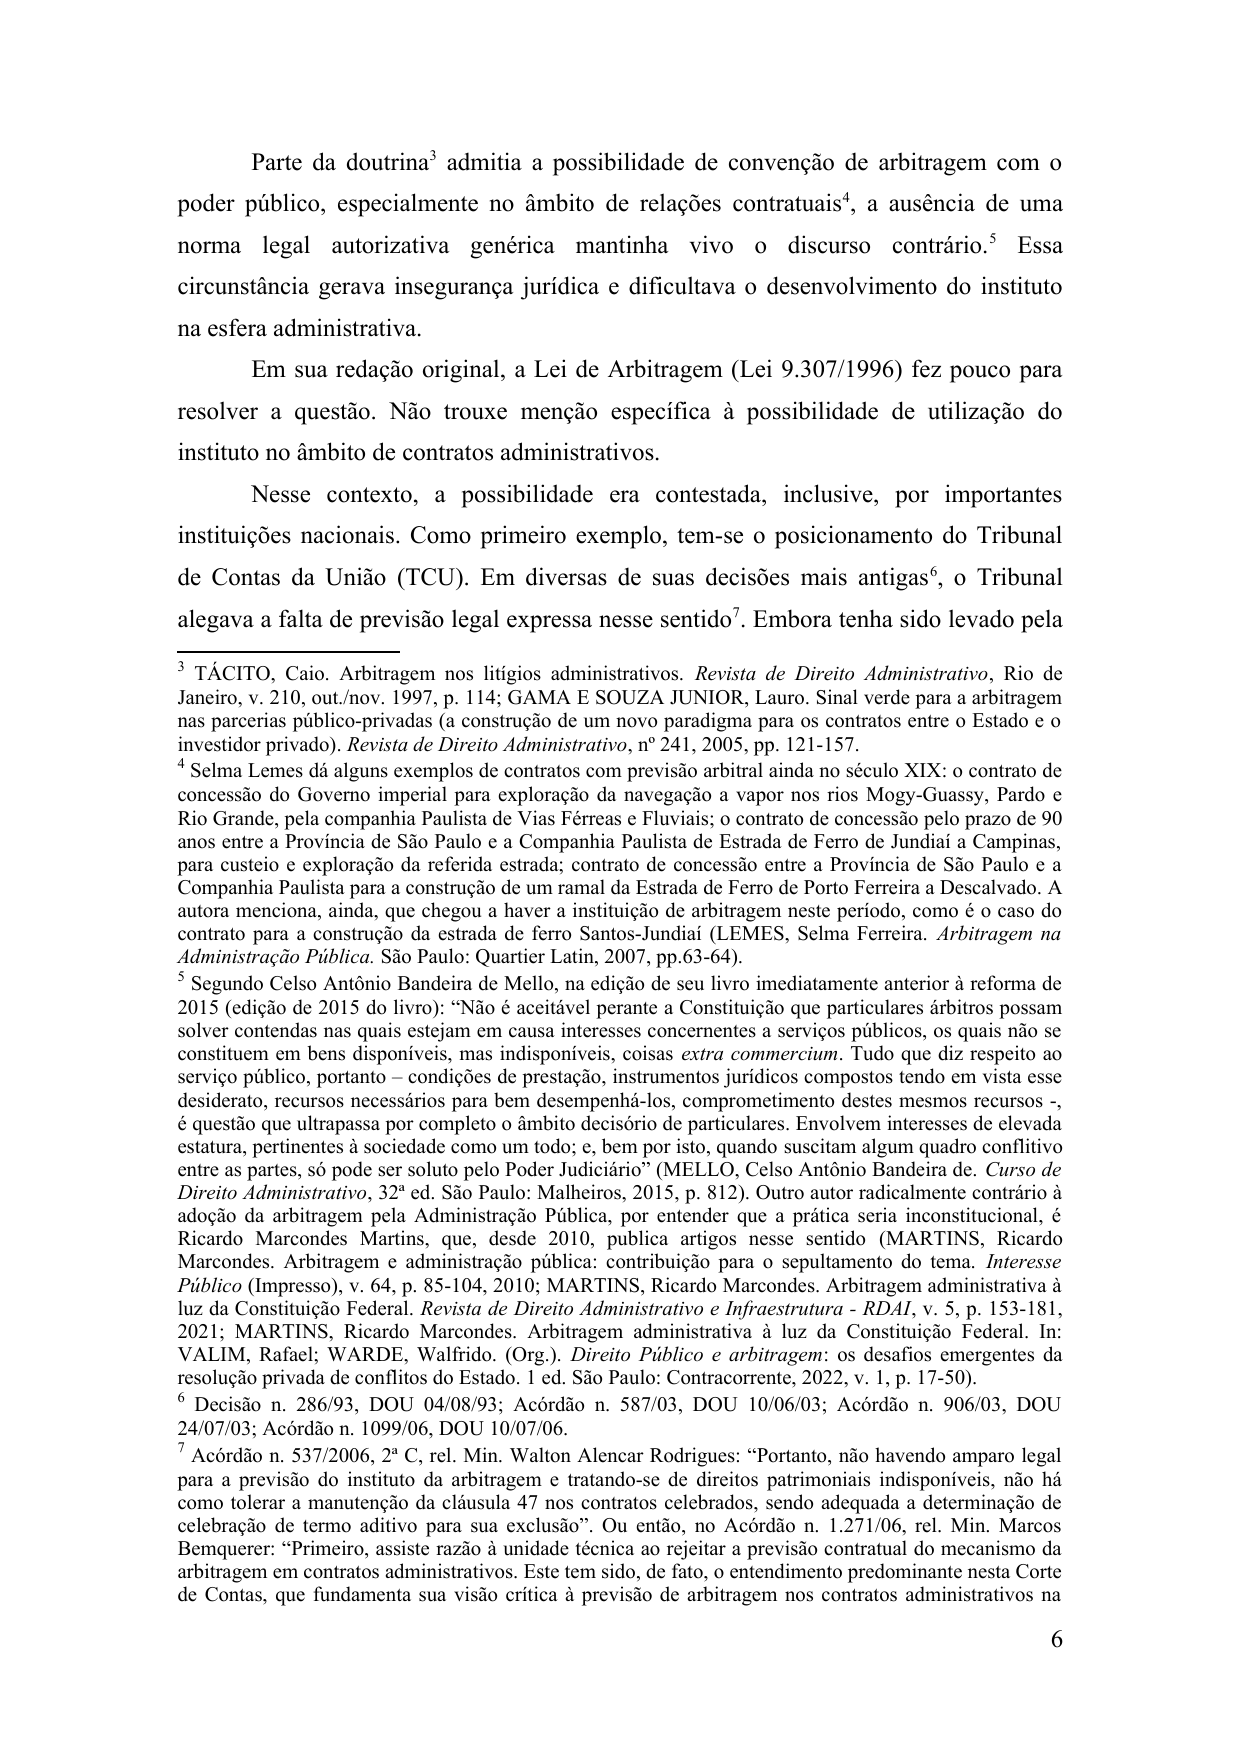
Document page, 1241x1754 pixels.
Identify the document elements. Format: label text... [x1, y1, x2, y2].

text Nesse contexto, a possibilidade era contestada, inclusive, por importantes instituições nacionais. Como primeiro exemplo, tem-se o posicionamento do Tribunal de Contas da União (TCU). Em diversas de suas decisões mais antigas, o Tribunal alegava a falta de previsão legal expressa nesse sentido. Embora tenha sido levado pela jurisprudência do Superior Tribunal de Justiça (STJ) a admitir ao menos que sociedades de economia mista e empresas públicas prestadoras de atividade econômica pudessem celebrar convenções de arbitragem, prevalecia no Tribunal de Contas da União o princípio da legalidade estrita. Tal circunstância permitia que o Plenário do Tribunal rejeitasse as previsões de arbitragem em contratos administrativos sob a alegação de inexistência de expressa autorização legal para tanto, sem a qual supostamente não poderia o administrador público, por simples juízo de oportunidade e conveniência, adotar a inovação. [177, 480, 1063, 632]
text Parte da doutrina admitia a possibilidade de convenção de arbitragem com o poder público, especialmente no âmbito de relações contratuais, a ausência de uma norma legal autorizativa genérica mantinha vivo o discurso contrário. Essa circunstância gerava insegurança jurídica e dificultava o desenvolvimento do instituto na esfera administrativa. [177, 148, 1063, 342]
text Em sua redação original, a Lei de Arbitragem (Lei 9.307/1996) fez pouco para resolver a questão. Não trouxe menção específica à possibilidade de utilização do instituto no âmbito de contratos administrativos. [177, 355, 1063, 466]
